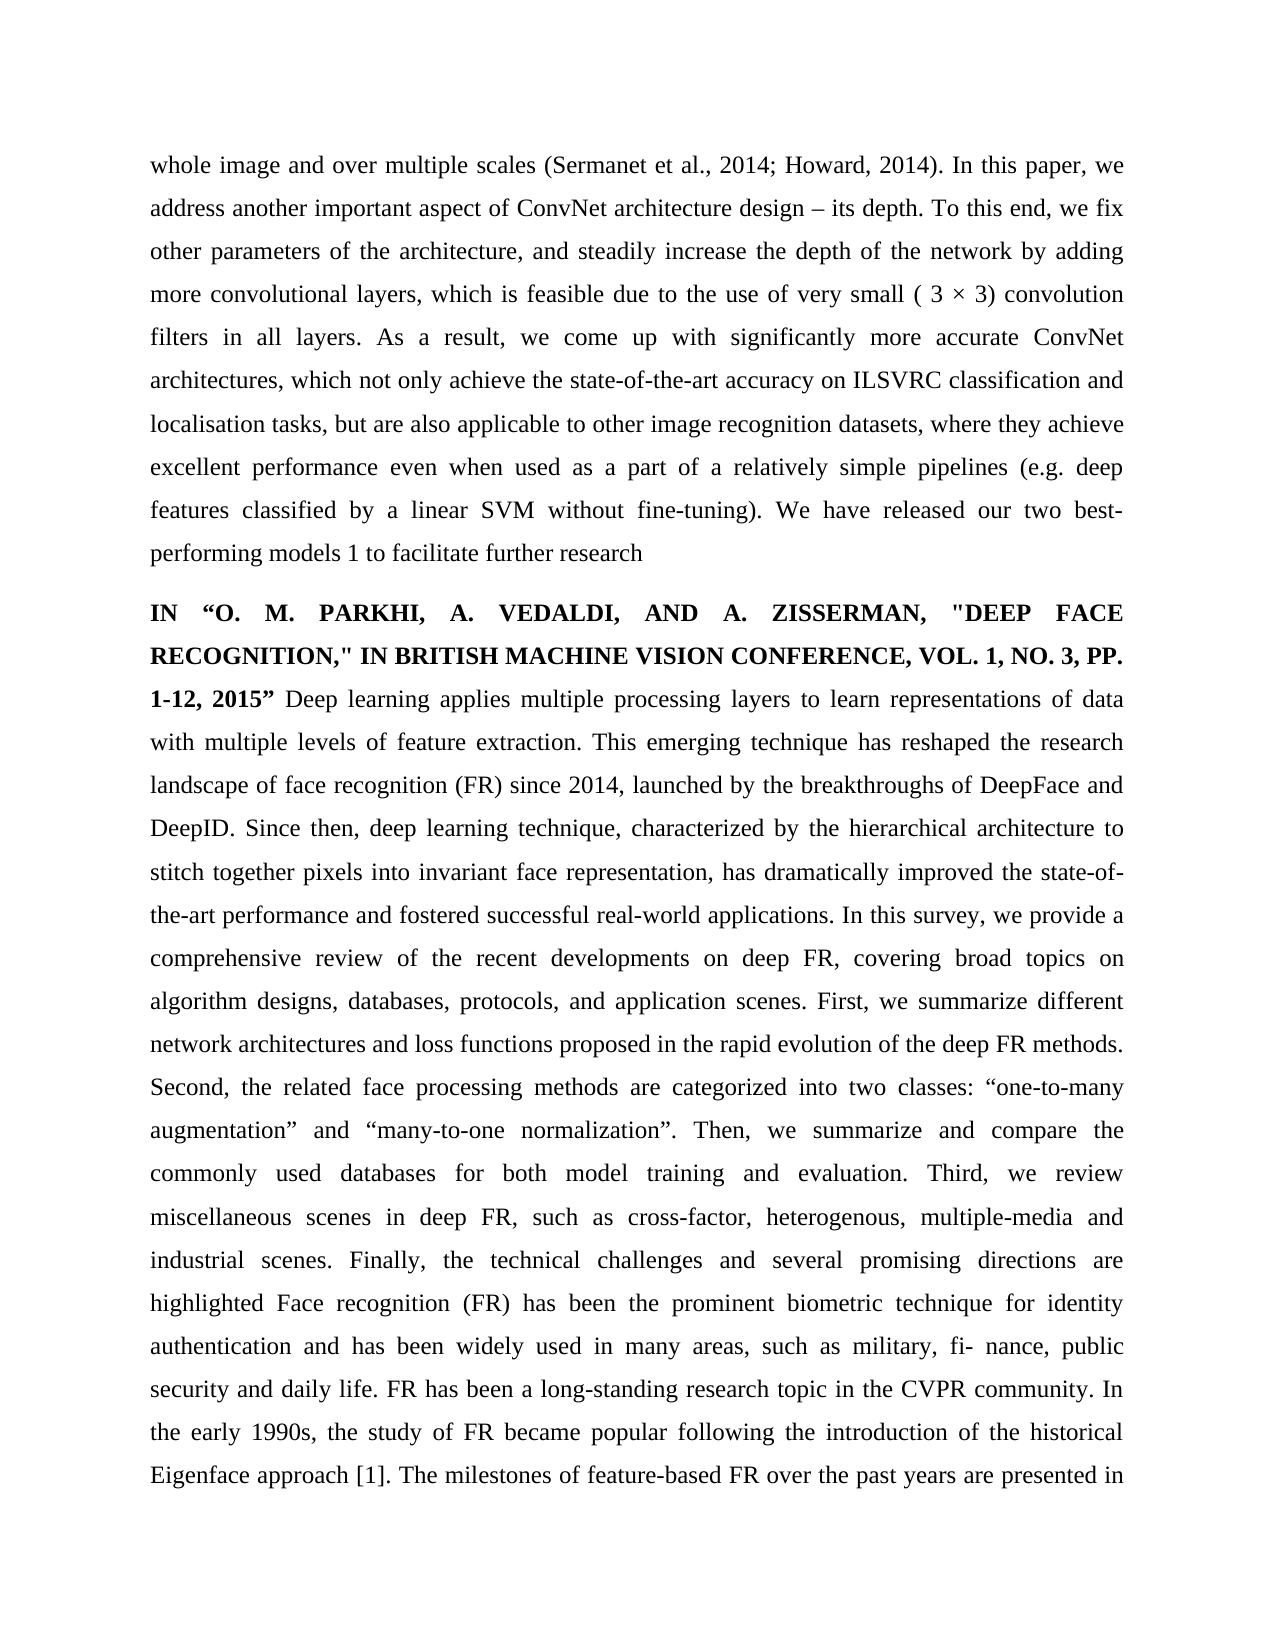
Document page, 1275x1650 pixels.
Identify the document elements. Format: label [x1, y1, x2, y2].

text [150, 150, 1125, 567]
text [150, 598, 1125, 1489]
